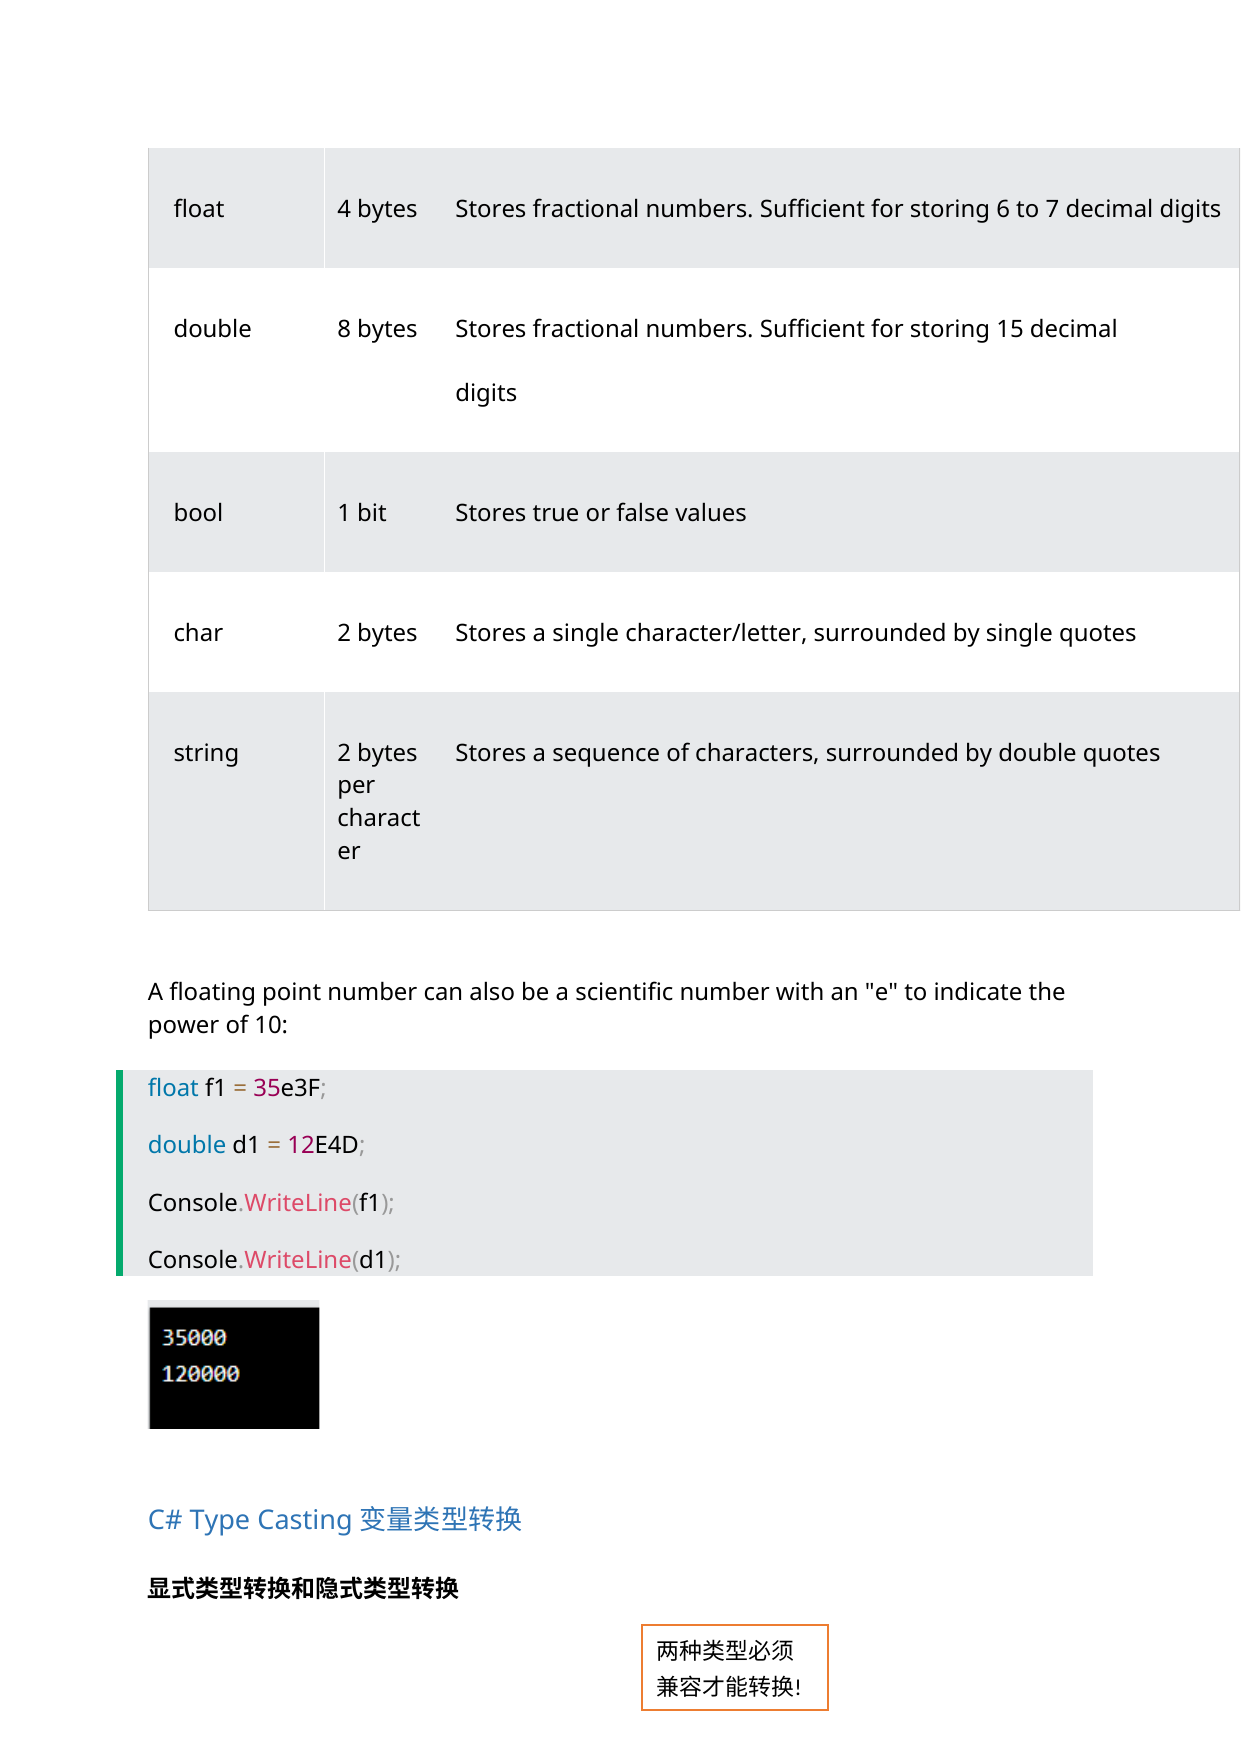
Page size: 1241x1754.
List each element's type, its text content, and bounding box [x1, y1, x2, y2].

table_cell 1 bit [325, 452, 443, 572]
text double d1 = 12E4D; [123, 1128, 1093, 1161]
table_cell 8 bytes [325, 268, 443, 452]
table_cell float [149, 148, 324, 268]
table_cell Stores fractional numbers. Sufficient for storing 6 to 7 decimal digits [443, 148, 1239, 268]
table_cell char [149, 572, 324, 692]
text Console.WriteLine(d1); [123, 1243, 1093, 1276]
text 显式类型转换和隐式类型转换 [148, 1570, 1093, 1604]
table_cell Stores true or false values [443, 452, 1239, 572]
table_cell 2 bytes per character [325, 692, 443, 910]
subtitle C# Type Casting 变量类型转换 [148, 1498, 1093, 1537]
table_cell double [149, 268, 324, 452]
text A floating point number can also be a scientific number with an "e" to indicate the power of 10: [148, 975, 1093, 1040]
table_cell string [149, 692, 324, 910]
table_cell 2 bytes [325, 572, 443, 692]
table_cell Stores a single character/letter, surrounded by single quotes [443, 572, 1239, 692]
table_cell 4 bytes [325, 148, 443, 268]
text float f1 = 35e3F; [123, 1070, 1093, 1103]
picture [147, 1300, 320, 1429]
text Console.WriteLine(f1); [123, 1186, 1093, 1218]
table_cell Stores fractional numbers. Sufficient for storing 15 decimal digits [443, 268, 1239, 452]
table_cell bool [149, 452, 324, 572]
table_cell Stores a sequence of characters, surrounded by double quotes [443, 692, 1239, 910]
